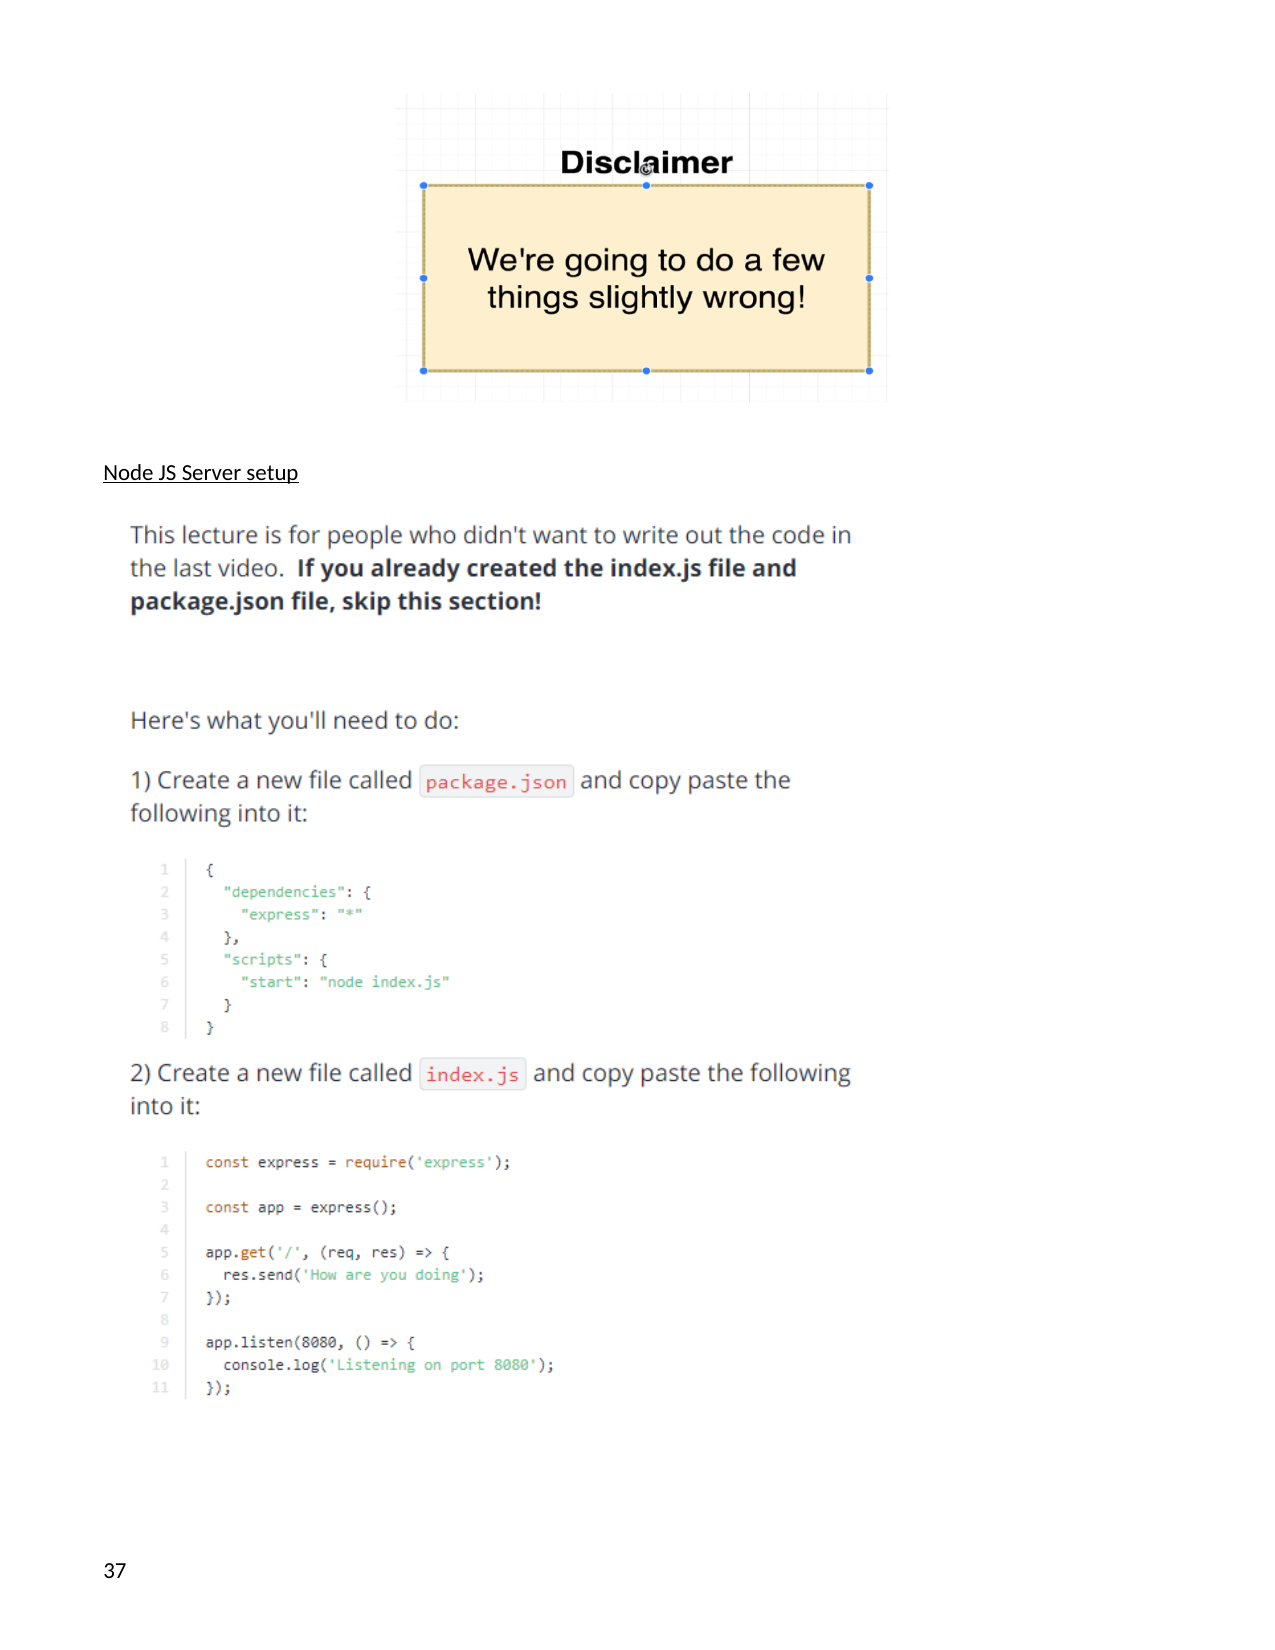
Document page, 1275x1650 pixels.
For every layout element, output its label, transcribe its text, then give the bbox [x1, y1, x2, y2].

picture [395, 93, 889, 402]
picture [103, 513, 932, 1439]
text Node JS Server setup [103, 458, 1181, 486]
